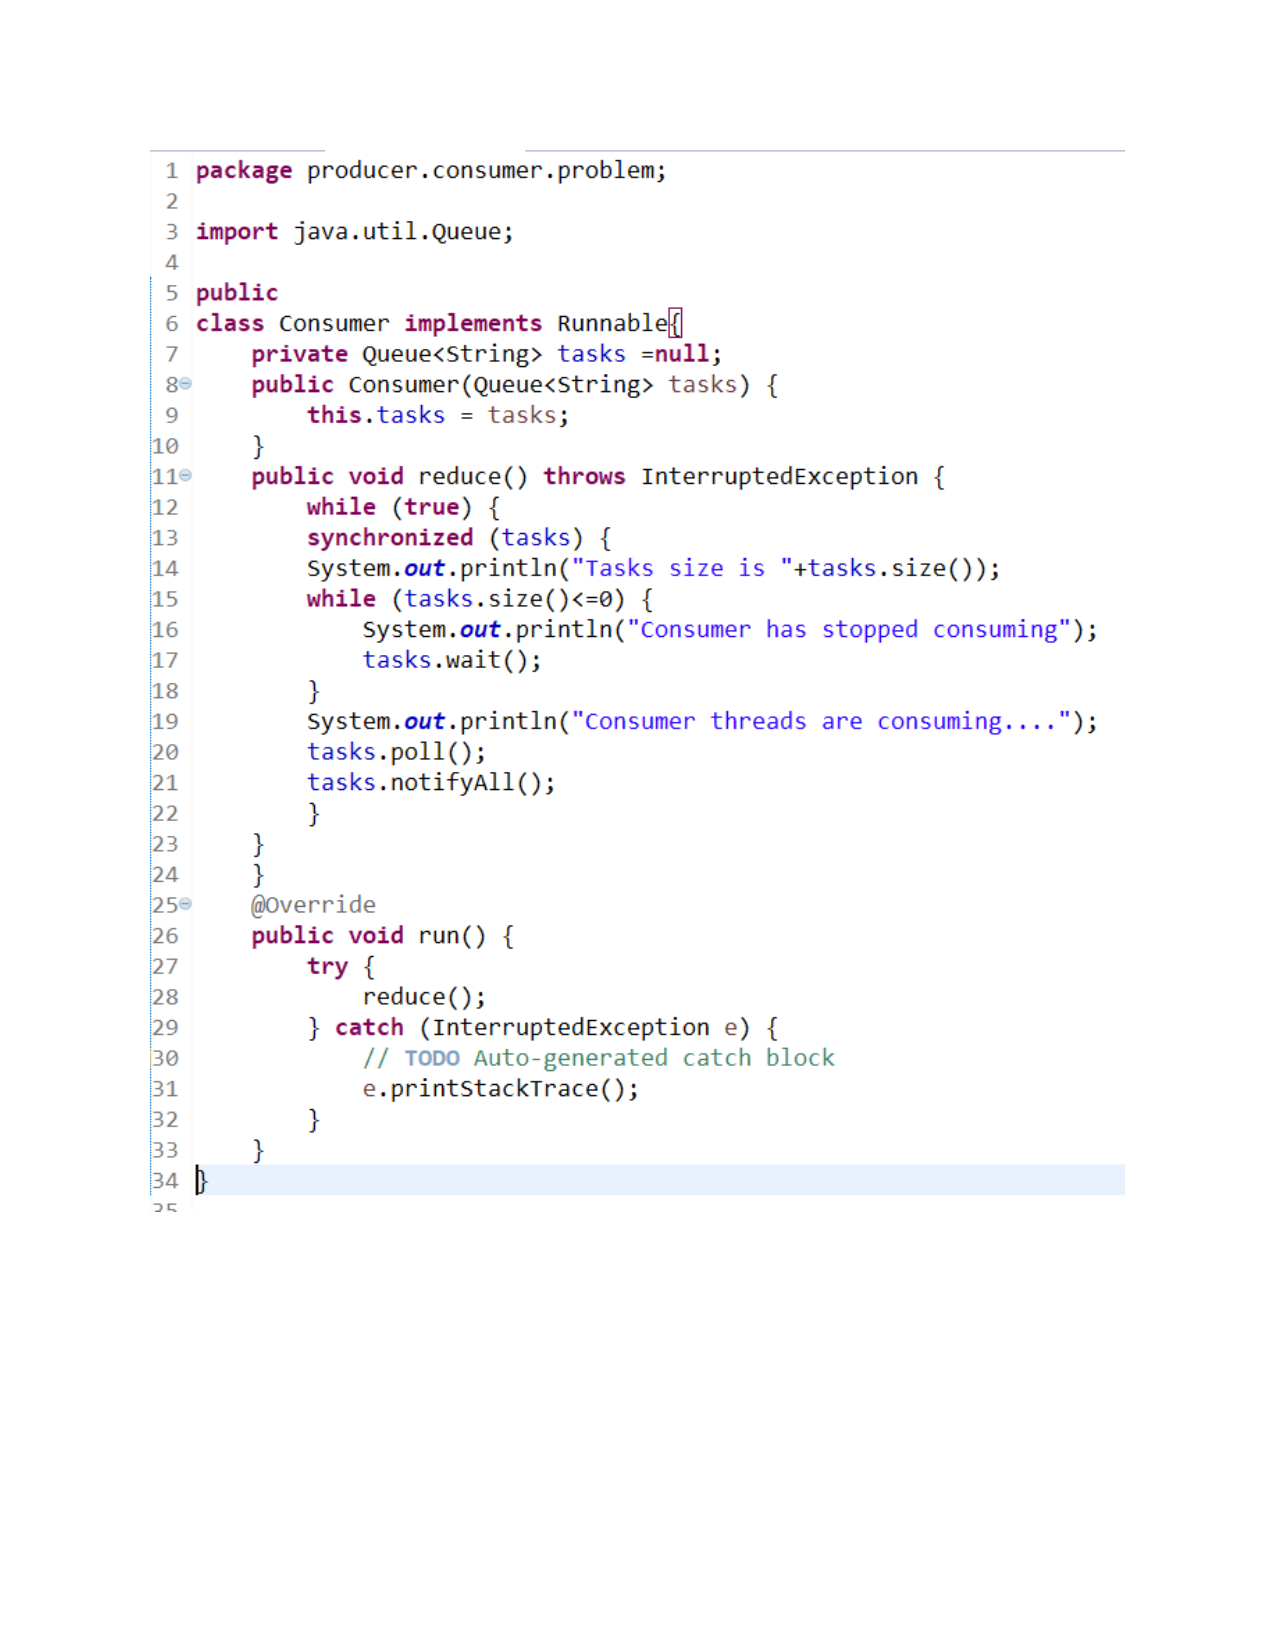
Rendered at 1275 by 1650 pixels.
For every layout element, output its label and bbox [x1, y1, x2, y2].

picture [150, 150, 1125, 1212]
